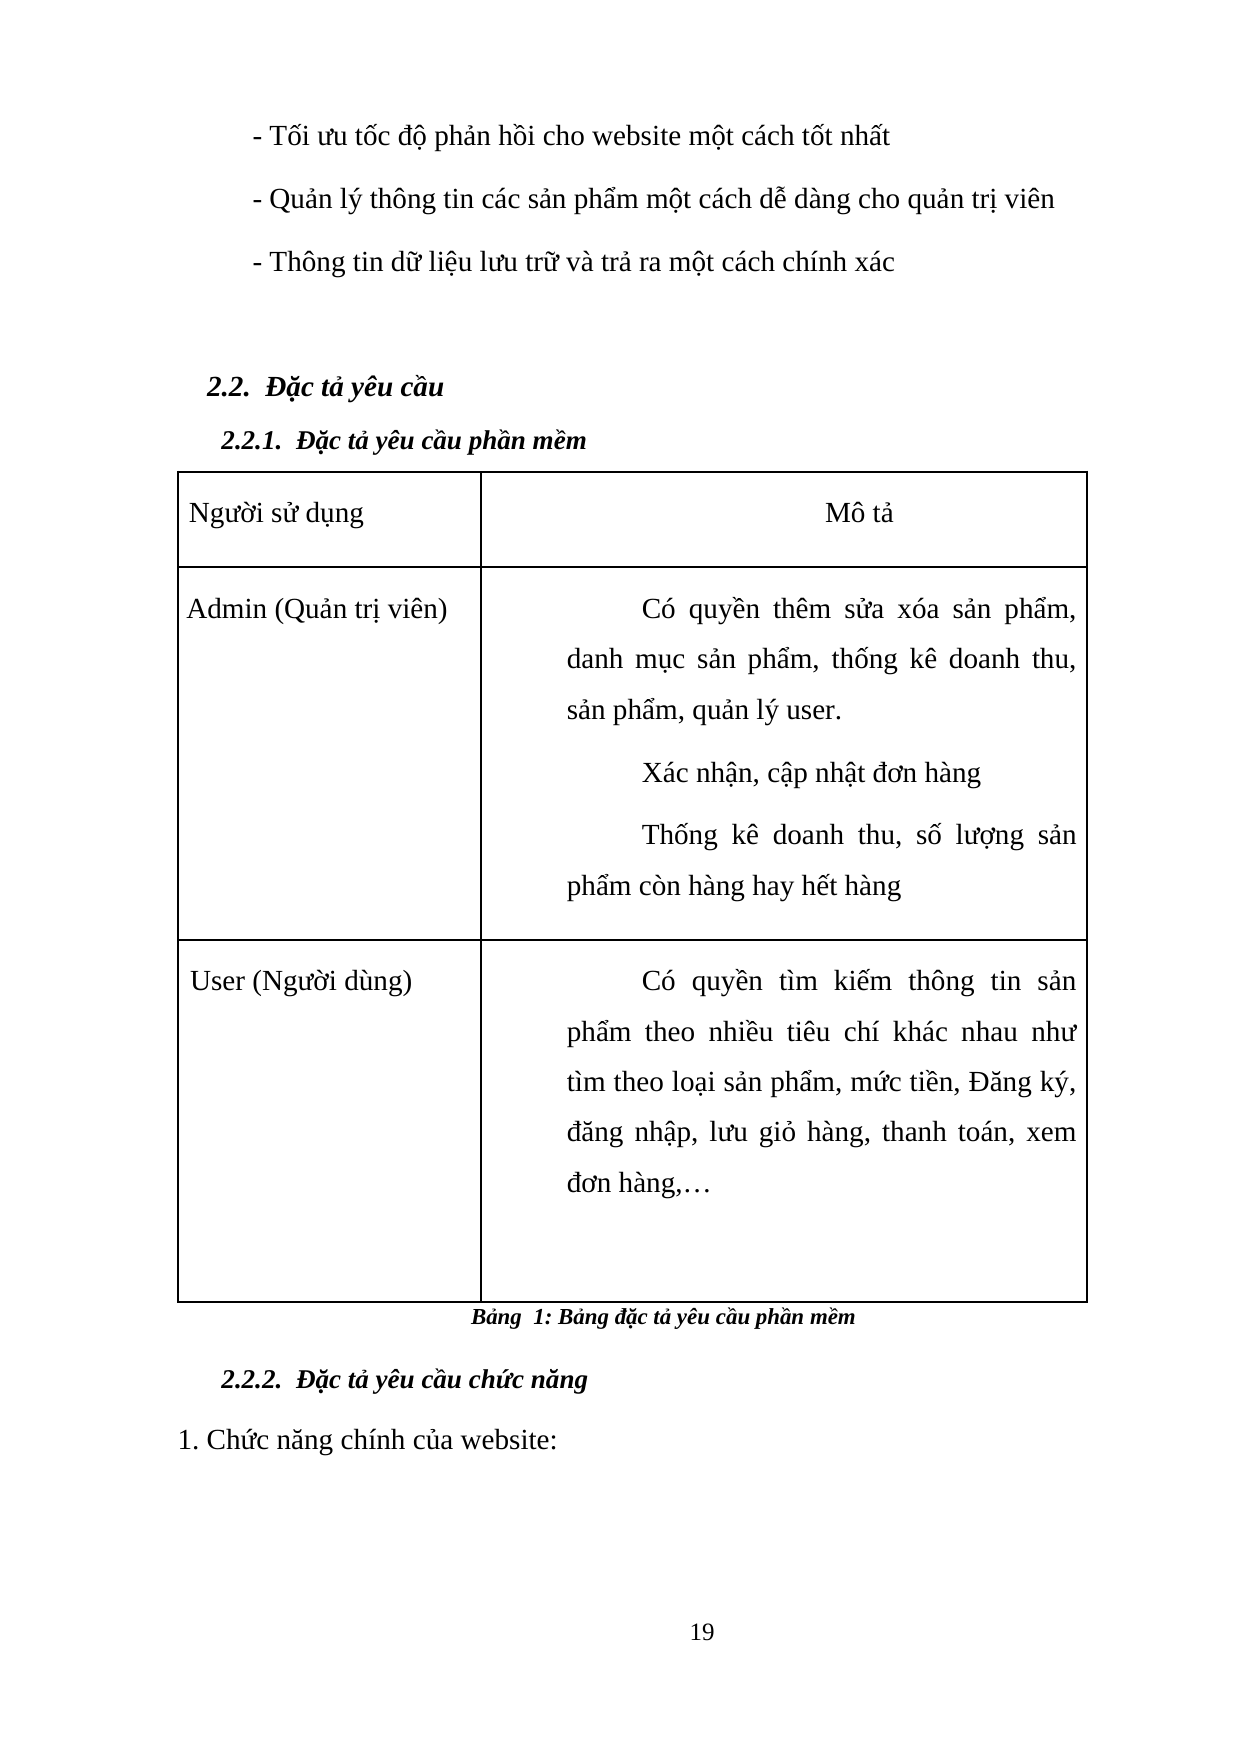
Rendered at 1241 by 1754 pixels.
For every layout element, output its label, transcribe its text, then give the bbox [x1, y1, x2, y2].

text - Tối ưu tốc độ phản hồi cho website một cách tốt nhất [177, 118, 1152, 152]
table_cell Có quyền thêm sửa xóa sản phẩm, danh mục sản phẩm, thống kê doanh thu, sản phẩm, quản lý user. Xác nhận, cập nhật đơn hàng Thống kê doanh thu, số lượng sản phẩm còn hàng hay hết hàng [482, 568, 1086, 938]
subtitle Đặc tả yêu cầu chức năng [221, 1363, 1152, 1394]
subtitle Đặc tả yêu cầu phần mềm [221, 424, 1152, 455]
table_header Người sử dụng [179, 473, 480, 566]
table_cell Có quyền tìm kiếm thông tin sản phẩm theo nhiều tiêu chí khác nhau như tìm theo loại sản phẩm, mức tiền, Đăng ký, đăng nhập, lưu giỏ hàng, thanh toán, xem đơn hàng,… [482, 941, 1086, 1301]
text - Quản lý thông tin các sản phẩm một cách dễ dàng cho quản trị viên [177, 181, 1152, 214]
text - Thông tin dữ liệu lưu trữ và trả ra một cách chính xác [177, 244, 1152, 277]
table_header Mô tả [482, 473, 1086, 566]
text Bảng 1: Bảng đặc tả yêu cầu phần mềm [177, 1303, 1152, 1329]
table_cell Admin (Quản trị viên) [179, 568, 480, 938]
subtitle Đặc tả yêu cầu [207, 369, 1152, 403]
text 1. Chức năng chính của website: [177, 1422, 1152, 1456]
table_cell User (Người dùng) [179, 941, 480, 1301]
